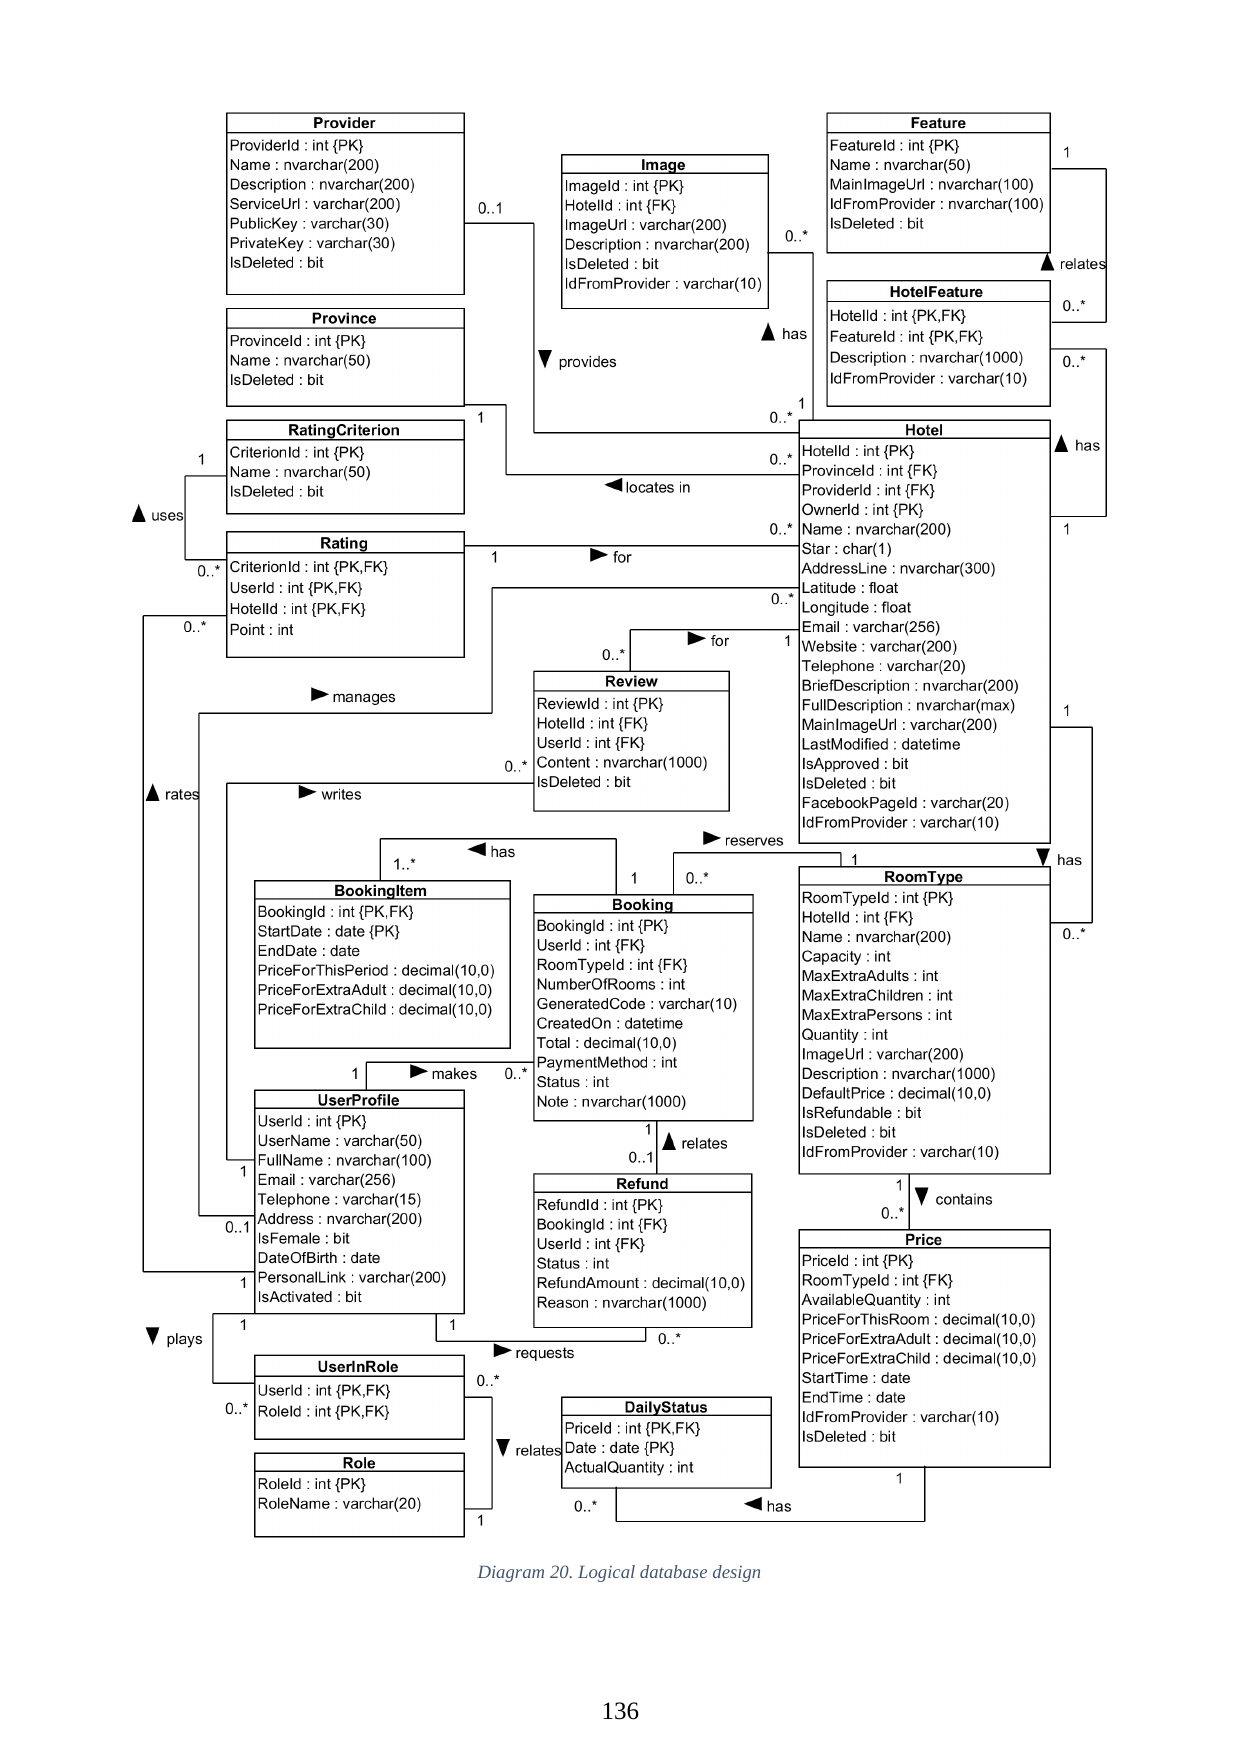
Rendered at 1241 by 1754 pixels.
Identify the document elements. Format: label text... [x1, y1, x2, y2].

text Diagram 20. Logical database design [112, 1561, 1128, 1582]
picture [112, 103, 1128, 1542]
